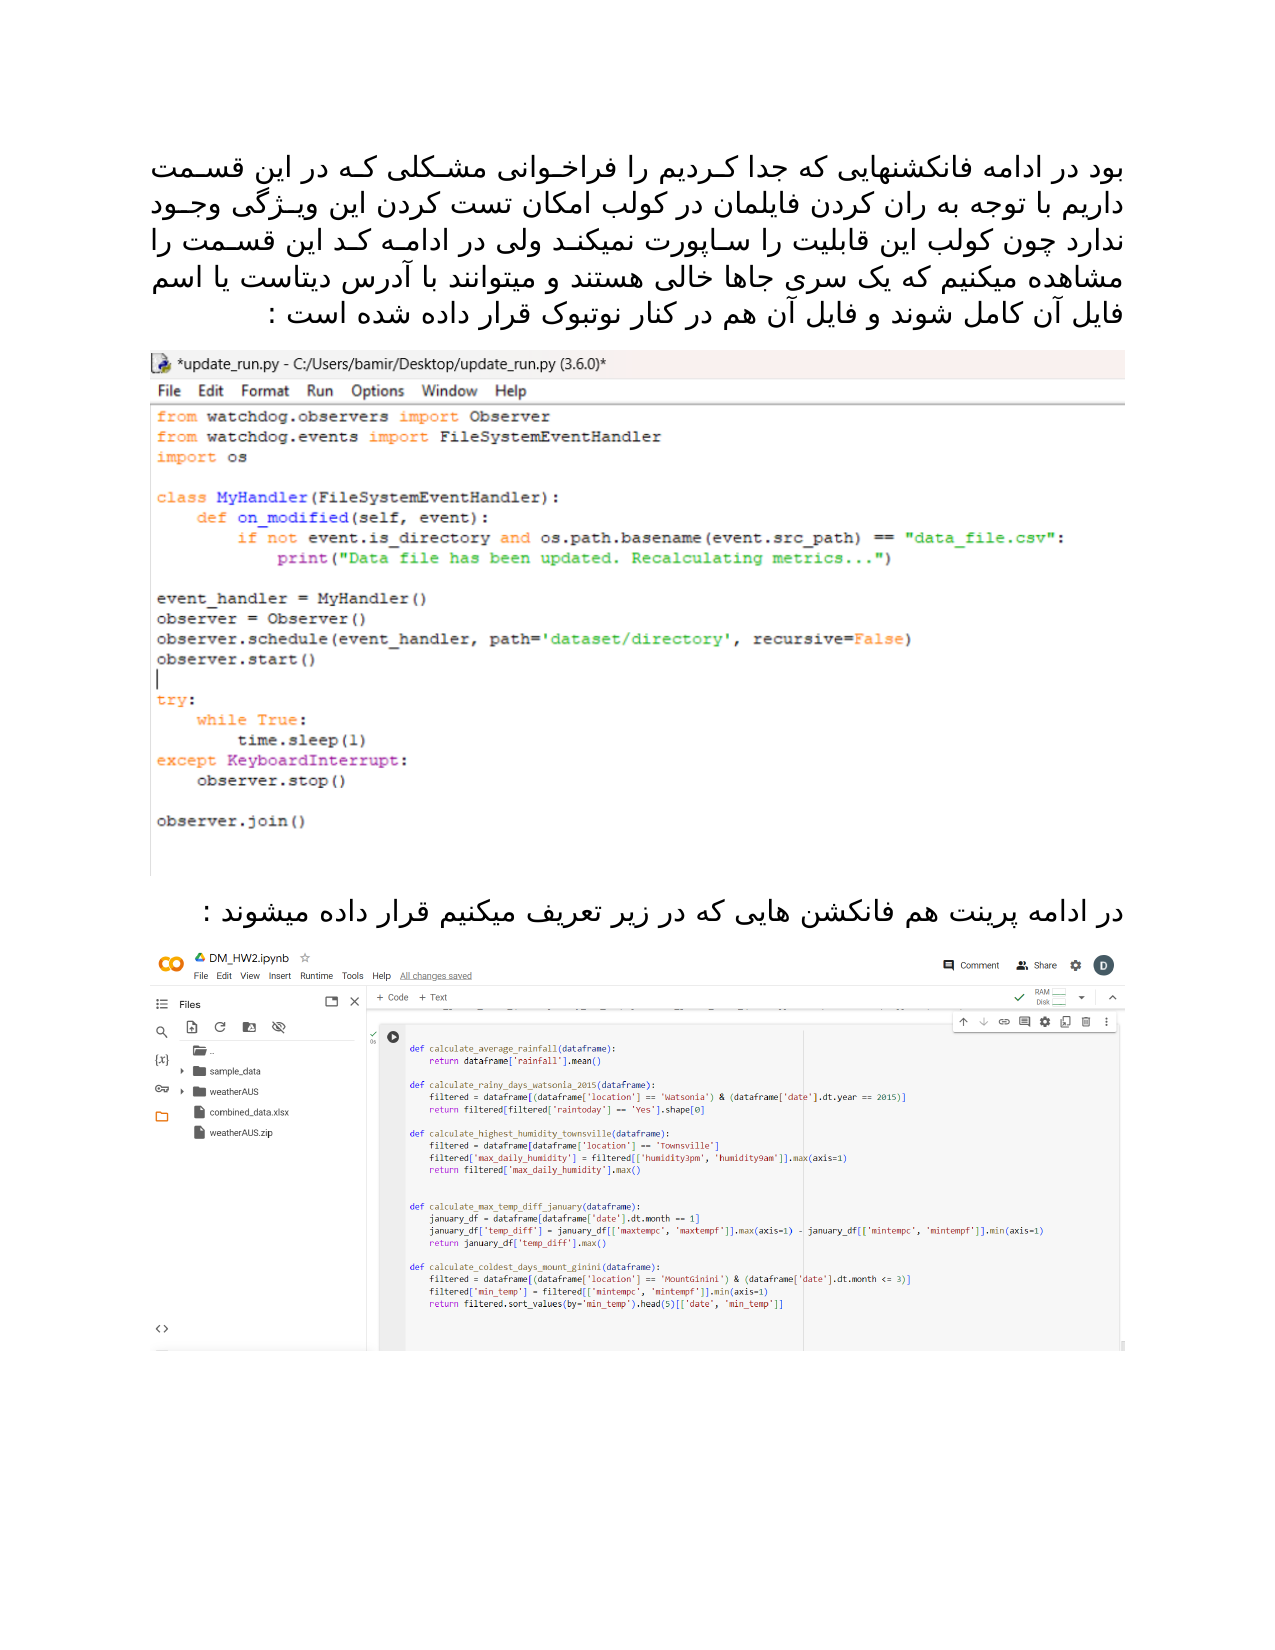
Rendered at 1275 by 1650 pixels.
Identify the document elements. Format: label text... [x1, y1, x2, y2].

text در ادامه پرینت هم فانکشن هایی که در زیر تعریف میکنیم قرار داده میشوند : [150, 895, 1125, 929]
picture [150, 948, 1125, 1351]
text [150, 150, 1125, 331]
picture [150, 350, 1125, 876]
